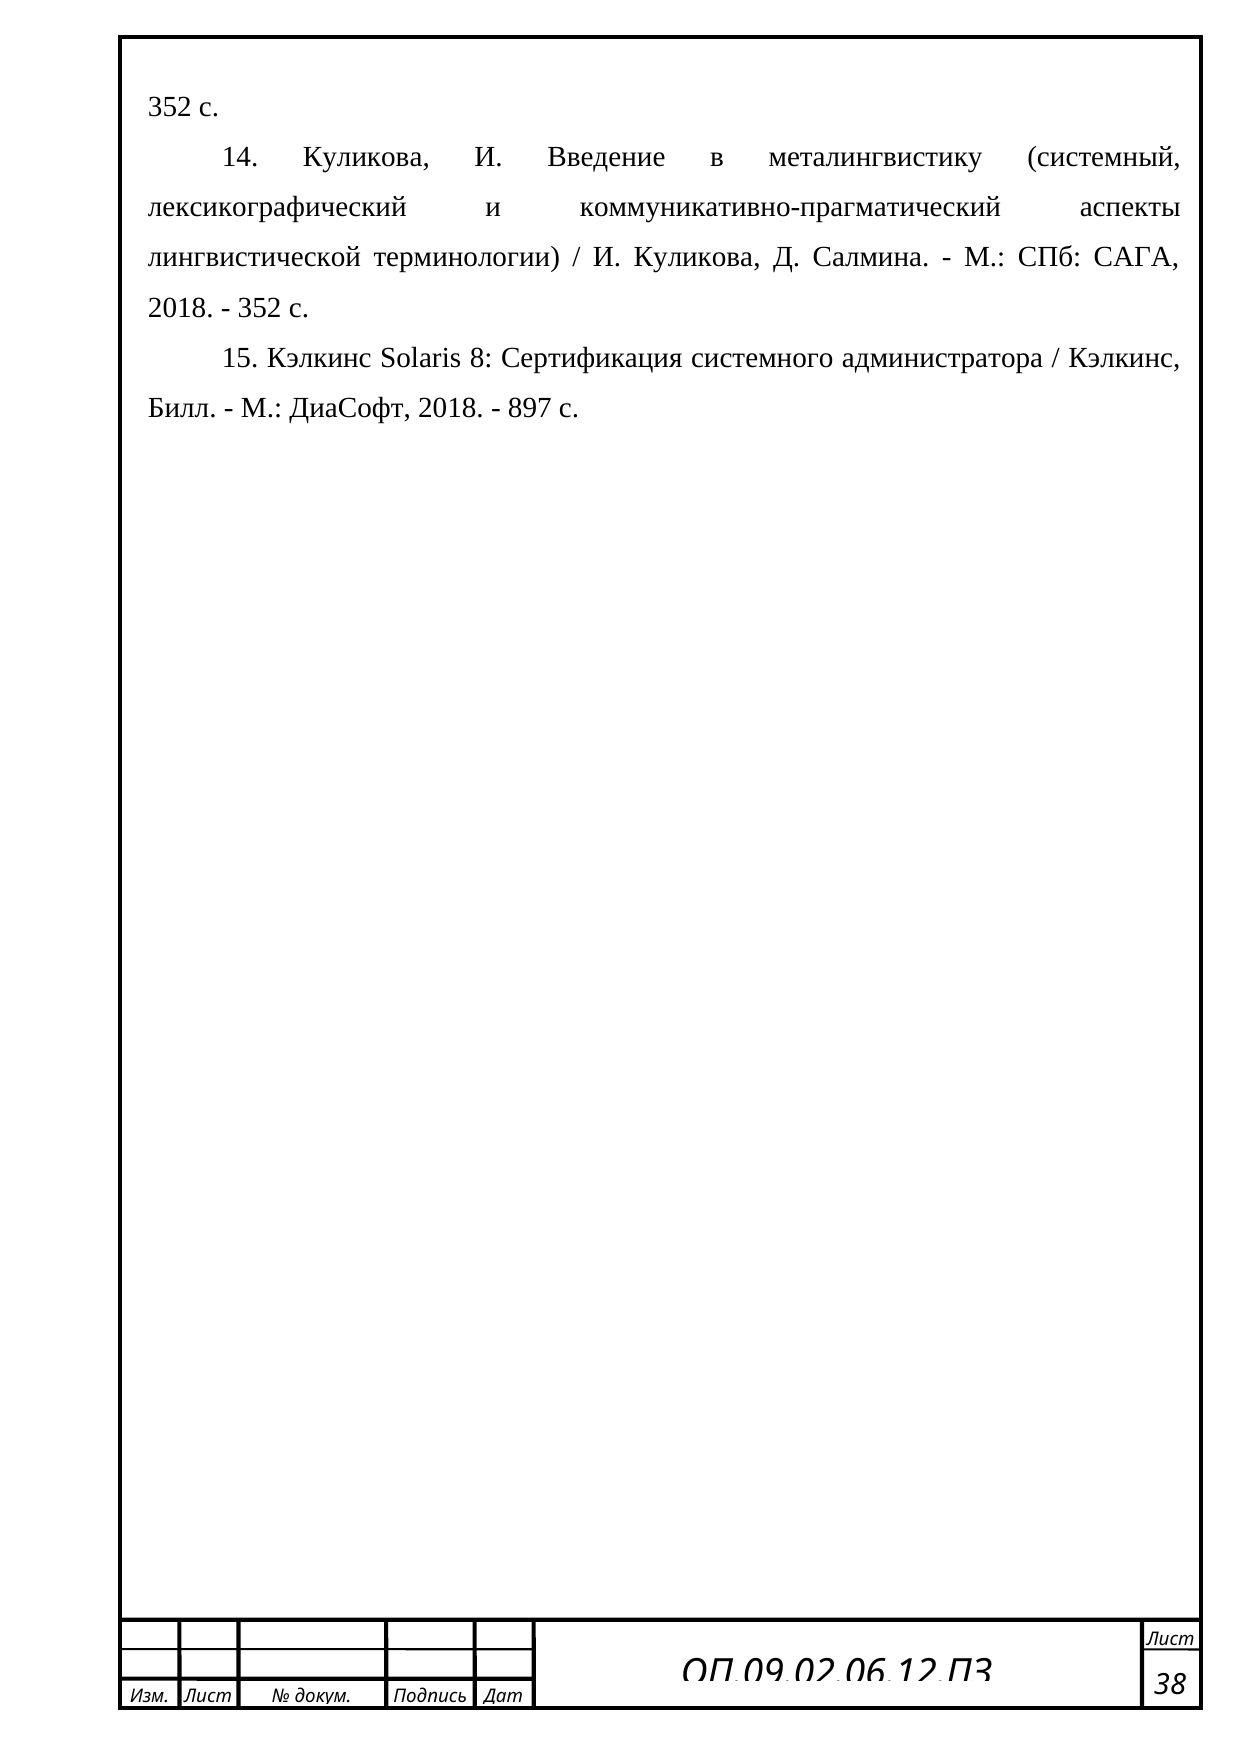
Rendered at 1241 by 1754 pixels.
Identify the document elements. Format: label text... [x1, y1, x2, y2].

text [148, 89, 1181, 122]
text 15. Кэлкинс Solaris 8: Сертификация системного администратора / Кэлкинс, Билл. - М.: ДиаСофт, 2018. - 897 c. [148, 340, 1181, 424]
text 14. Куликова, И. Введение в металингвистику (системный, лексикографический и коммуникативно-прагматический аспекты лингвистической терминологии) / И. Куликова, Д. Салмина. - М.: СПб: САГА, 2018. - 352 c. [148, 139, 1181, 323]
